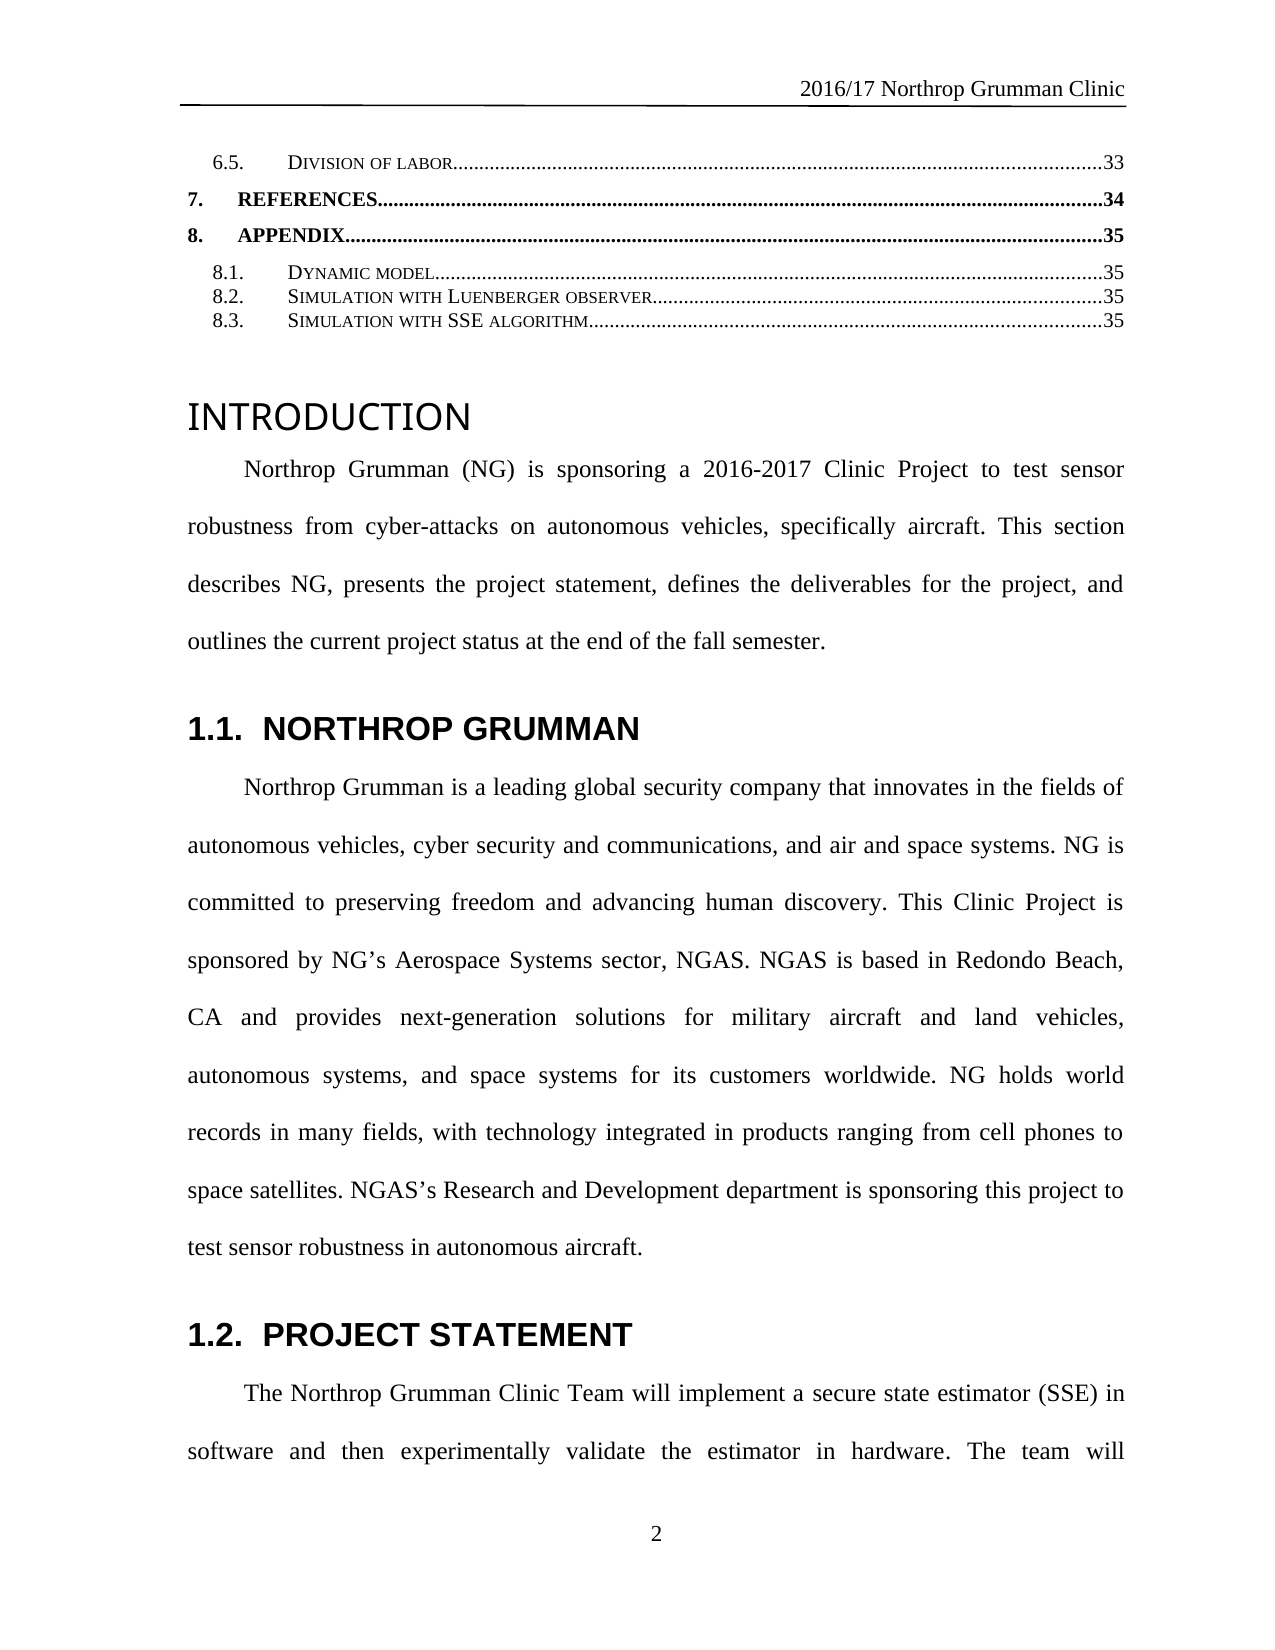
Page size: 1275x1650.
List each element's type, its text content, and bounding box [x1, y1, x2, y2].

subtitle Northrop Grumman [187, 709, 1125, 747]
subtitle Project Statement [187, 1315, 1125, 1353]
text 8.3. Simulation with SSE algorithm 35 [212, 308, 1125, 332]
text Northrop Grumman (NG) is sponsoring a 2016-2017 Clinic Project to test sensor robustness from cyber-attacks on autonomous vehicles, specifically aircraft. This section describes NG, presents the project statement, defines the deliverables for the project, and outlines the current project status at the end of the fall semester. [187, 454, 1125, 655]
text Northrop Grumman is a leading global security company that innovates in the fields of autonomous vehicles, cyber security and communications, and air and space systems. NG is committed to preserving freedom and advancing human discovery. This Clinic Project is sponsored by NG’s Aerospace Systems sector, NGAS. NGAS is based in Redondo Beach, CA and provides next-generation solutions for military aircraft and land vehicles, autonomous systems, and space systems for its customers worldwide. NG holds world records in many fields, with technology integrated in products ranging from cell phones to space satellites. NGAS’s Research and Development department is sponsoring this project to test sensor robustness in autonomous aircraft. [187, 772, 1125, 1261]
text 8. Appendix 35 [187, 223, 1125, 247]
subtitle introduction [187, 390, 1125, 441]
text 8.2. Simulation with Luenberger observer 35 [212, 284, 1125, 308]
text 8.1. Dynamic model 35 [212, 260, 1125, 284]
text 7. References 34 [187, 187, 1125, 211]
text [187, 1378, 1125, 1464]
text 6.5. Division of labor 33 [212, 150, 1125, 174]
